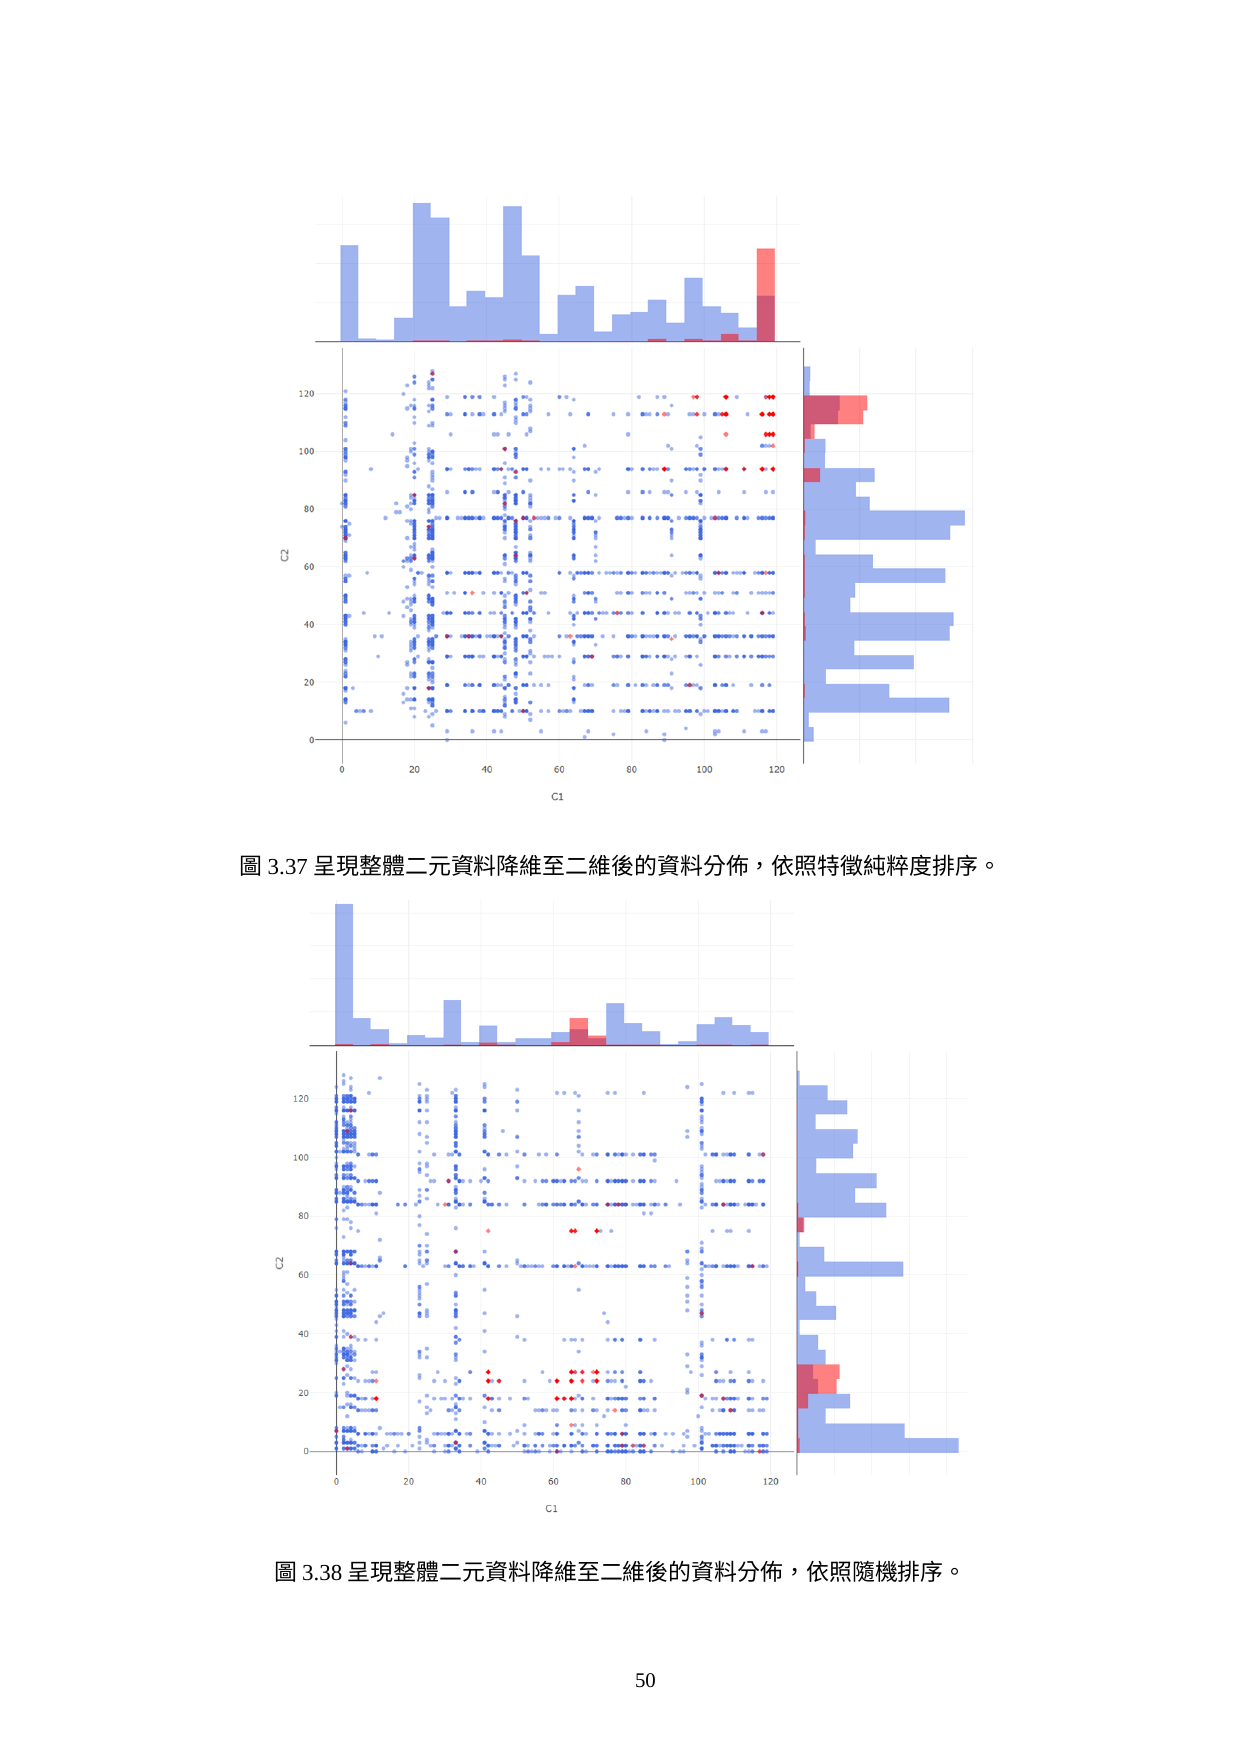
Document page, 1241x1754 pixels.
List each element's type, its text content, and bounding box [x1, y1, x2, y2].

picture [265, 900, 975, 1517]
picture [265, 193, 975, 811]
